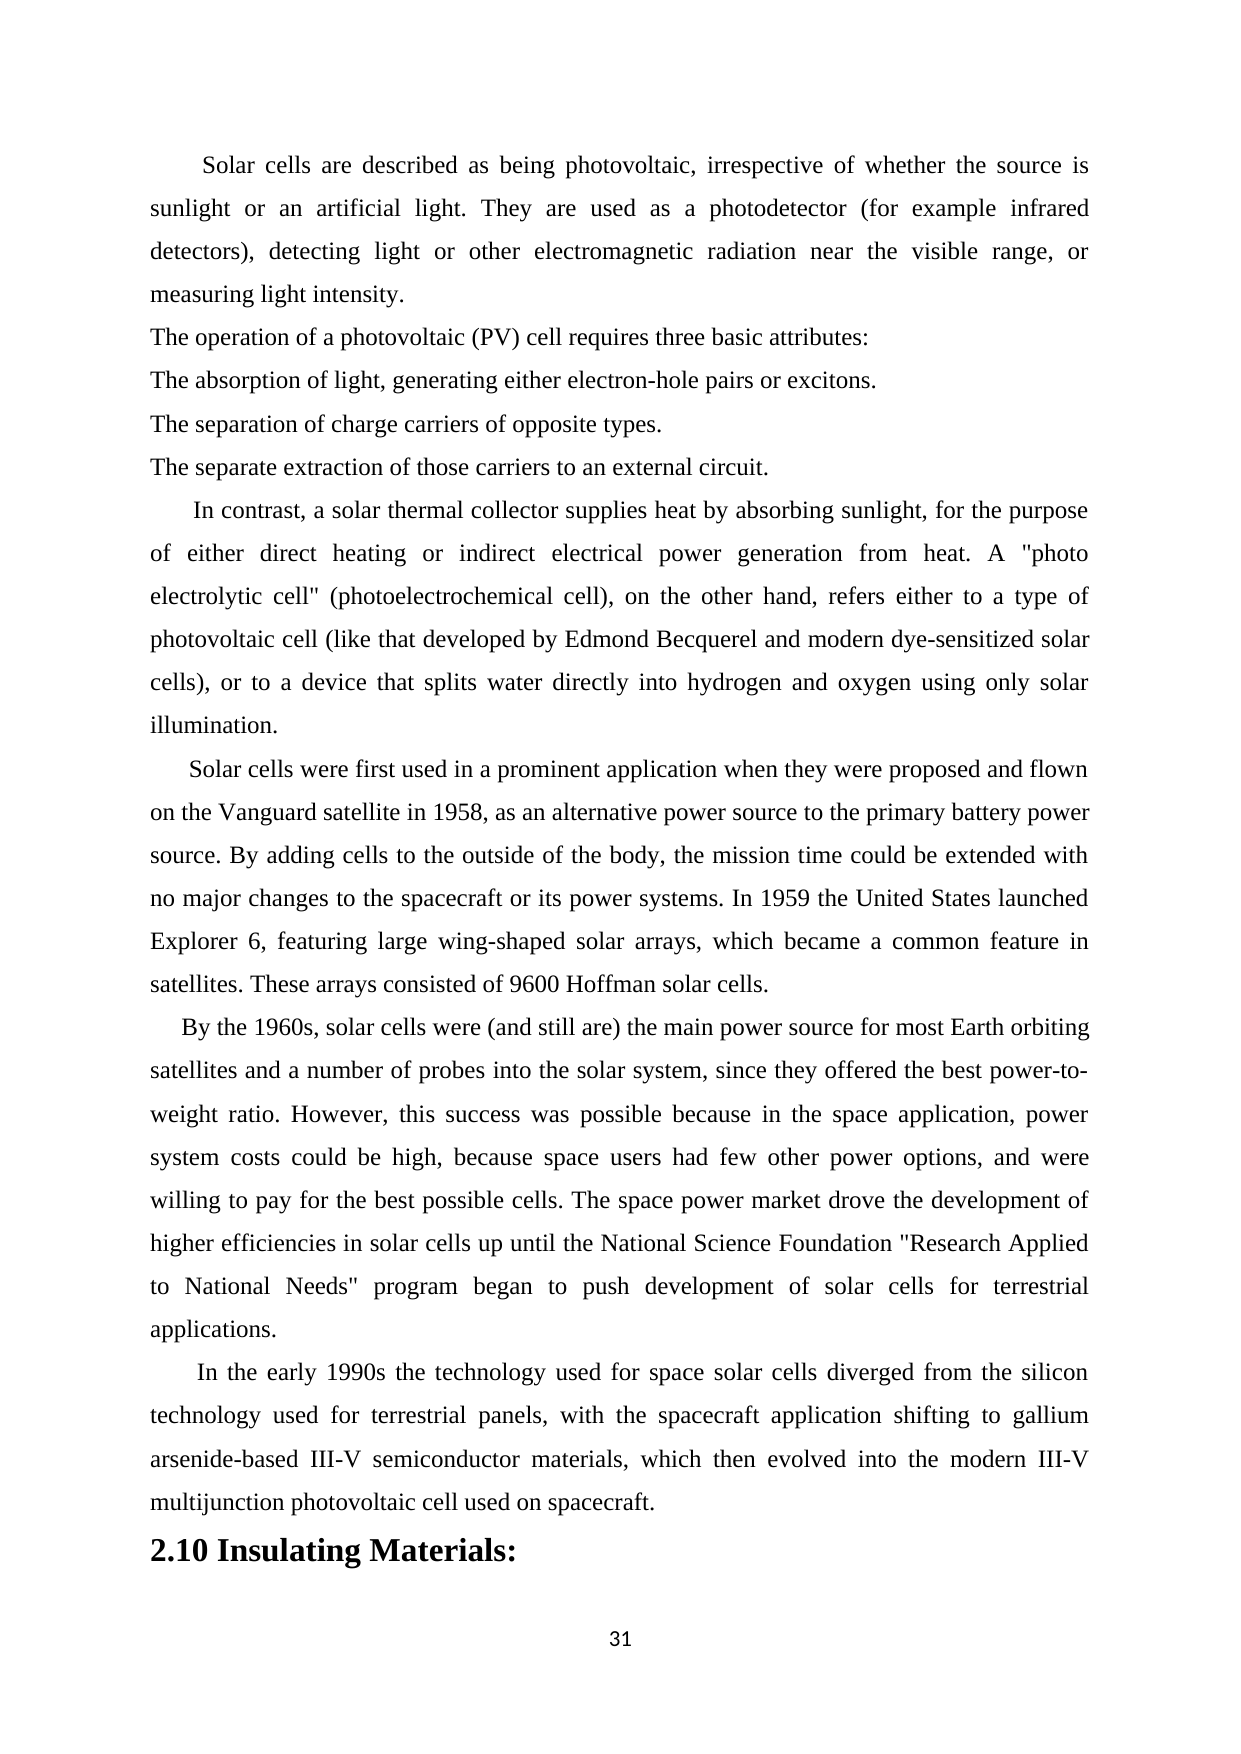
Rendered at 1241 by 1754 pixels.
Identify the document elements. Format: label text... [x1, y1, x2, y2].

text Solar cells were first used in a prominent application when they were proposed and flown on the Vanguard satellite in 1958, as an alternative power source to the primary battery power source. By adding cells to the outside of the body, the mission time could be extended with no major changes to the spacecraft or its power systems. In 1959 the United States launched Explorer 6, featuring large wing-shaped solar arrays, which became a common feature in satellites. These arrays consisted of 9600 Hoffman solar cells. [150, 754, 1090, 998]
text The separate extraction of those carriers to an external circuit. [150, 452, 1090, 481]
text The operation of a photovoltaic (PV) cell requires three basic attributes: [150, 322, 1090, 351]
text The separation of charge carriers of opposite types. [150, 409, 1090, 437]
text In contrast, a solar thermal collector supplies heat by absorbing sunlight, for the purpose of either direct heating or indirect electrical power generation from heat. A "photo electrolytic cell" (photoelectrochemical cell), on the other hand, refers either to a type of photovoltaic cell (like that developed by Edmond Becquerel and modern dye-sensitized solar cells), or to a device that splits water directly into hydrogen and oxygen using only solar illumination. [150, 495, 1090, 739]
text By the 1960s, solar cells were (and still are) the main power source for most Earth orbiting satellites and a number of probes into the solar system, since they offered the best power-to-weight ratio. However, this success was possible because in the space application, power system costs could be high, because space users had few other power options, and were willing to pay for the best possible cells. The space power market drove the development of higher efficiencies in solar cells up until the National Science Foundation "Research Applied to National Needs" program began to push development of solar cells for terrestrial applications. [150, 1012, 1090, 1343]
text In the early 1990s the technology used for space solar cells diverged from the silicon technology used for terrestrial panels, with the spacecraft application shifting to gallium arsenide-based III-V semiconductor materials, which then evolved into the modern III-V multijunction photovoltaic cell used on spacecraft. [150, 1357, 1090, 1516]
text The absorption of light, generating either electron-hole pairs or excitons. [150, 366, 1090, 394]
text 2.10 Insulating Materials: [150, 1530, 1090, 1568]
text Solar cells are described as being photovoltaic, irrespective of whether the source is sunlight or an artificial light. They are used as a photodetector (for example infrared detectors), detecting light or other electromagnetic radiation near the visible range, or measuring light intensity. [150, 150, 1090, 308]
